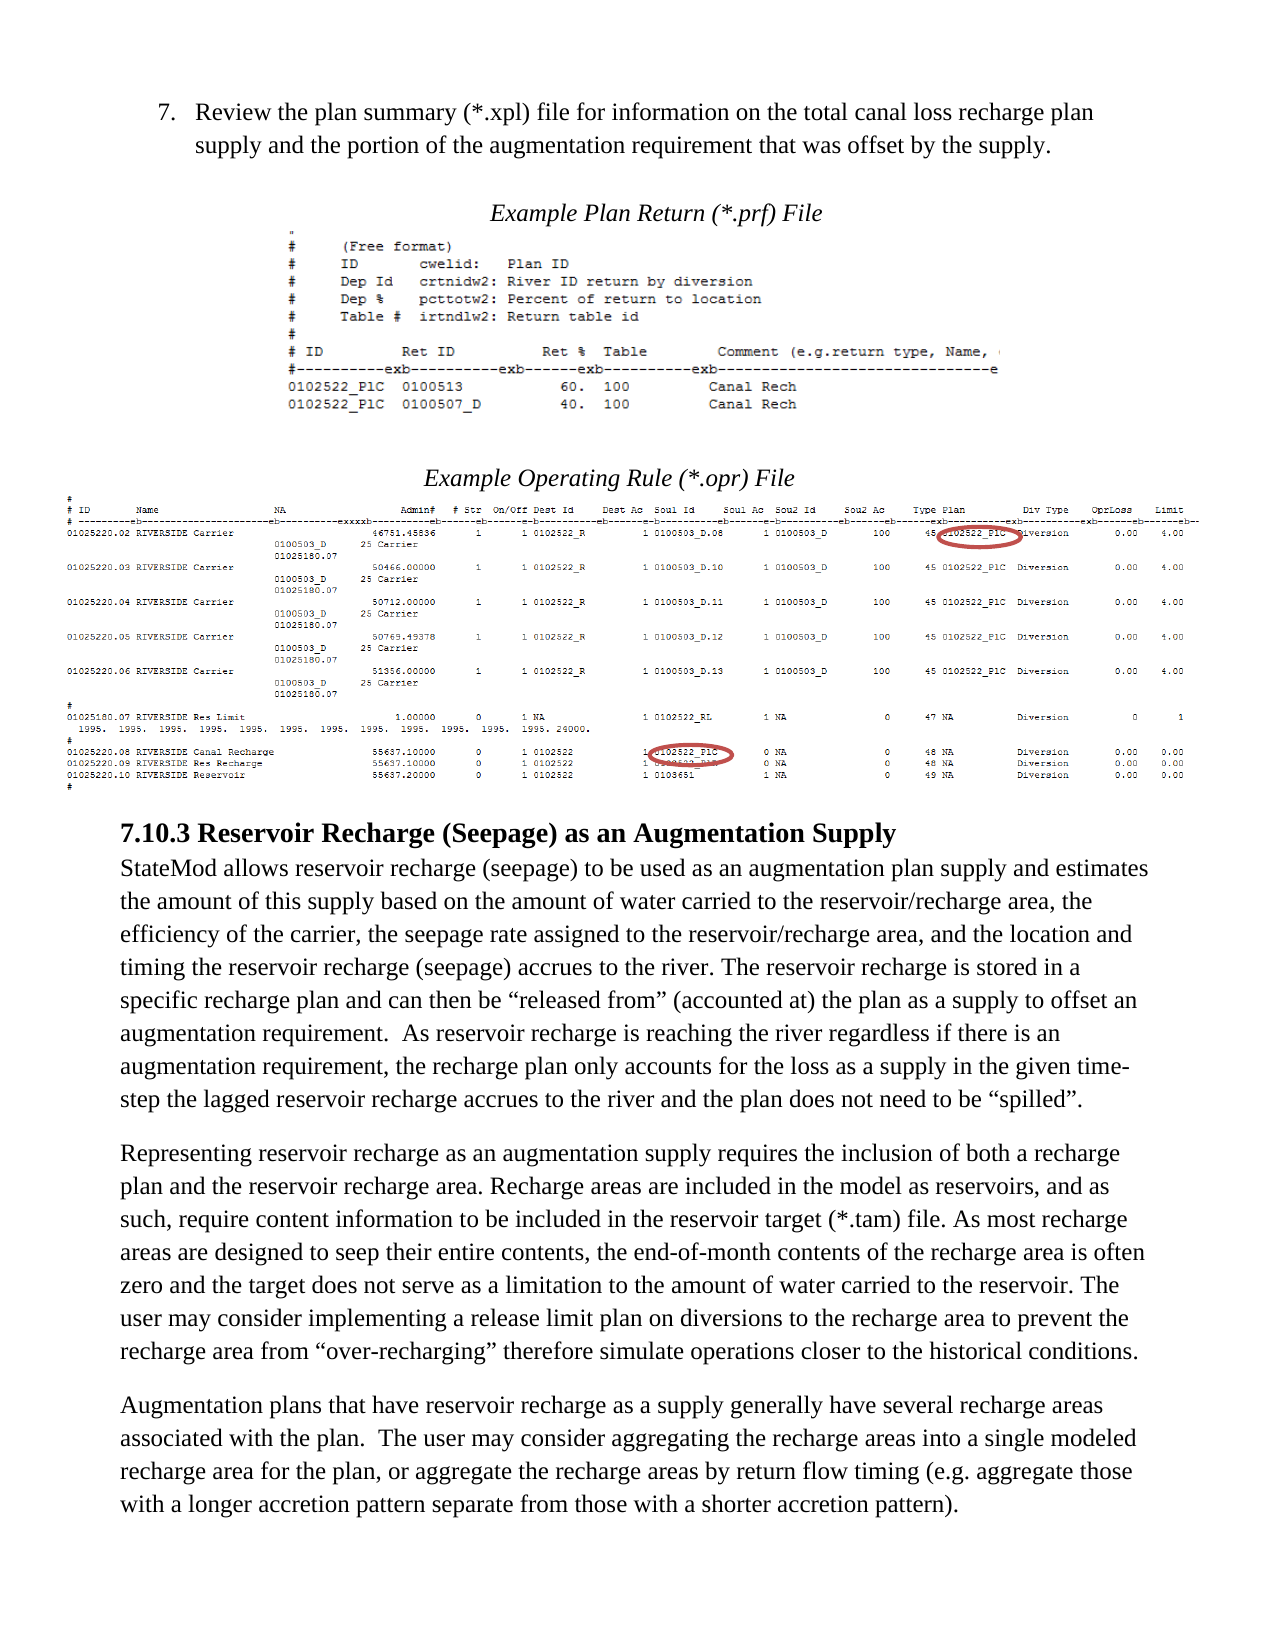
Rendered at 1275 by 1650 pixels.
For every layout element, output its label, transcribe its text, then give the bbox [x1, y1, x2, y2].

subtitle 7.10.3 Reservoir Recharge (Seepage) as an Augmentation Supply [120, 816, 1155, 848]
text Representing reservoir recharge as an augmentation supply requires the inclusion of both a recharge plan and the reservoir recharge area. Recharge areas are included in the model as reservoirs, and as such, require content information to be included in the reservoir target (*.tam) file. As most recharge areas are designed to seep their entire contents, the end-of-month contents of the recharge area is often zero and the target does not serve as a limitation to the amount of water carried to the reservoir. The user may consider implementing a release limit plan on diversions to the recharge area to prevent the recharge area from “over-recharging” therefore simulate operations closer to the historical conditions. [120, 1138, 1155, 1365]
text Augmentation plans that have reservoir recharge as a supply generally have several recharge areas associated with the plan. The user may consider aggregating the recharge areas into a single modeled recharge area for the plan, or aggregate the recharge areas by return flow timing (e.g. aggregate those with a longer accretion pattern separate from those with a shorter accretion pattern). [120, 1390, 1155, 1518]
text StateMod allows reservoir recharge (seepage) to be used as an augmentation plan supply and estimates the amount of this supply based on the amount of water carried to the reservoir/recharge area, the efficiency of the carrier, the seepage rate assigned to the reservoir/recharge area, and the location and timing the reservoir recharge (seepage) accrues to the river. The reservoir recharge is stored in a specific recharge plan and can then be “released from” (accounted at) the plan as a supply to offset an augmentation requirement. As reservoir recharge is reaching the river regardless if there is an augmentation requirement, the recharge plan only accounts for the loss as a supply in the given time-step the lagged reservoir recharge accrues to the river and the plan does not need to be “spilled”. [120, 853, 1155, 1113]
picture [63, 496, 1199, 791]
text Example Operating Rule (*.opr) File [64, 463, 1155, 496]
text Example Plan Return (*.prf) File [157, 198, 1155, 227]
picture [275, 231, 1000, 424]
list Review the plan summary (*.xpl) file for information on the total canal loss recharge plan supply and the portion of the augmentation requirement that was offset by the supply. [157, 97, 1155, 159]
